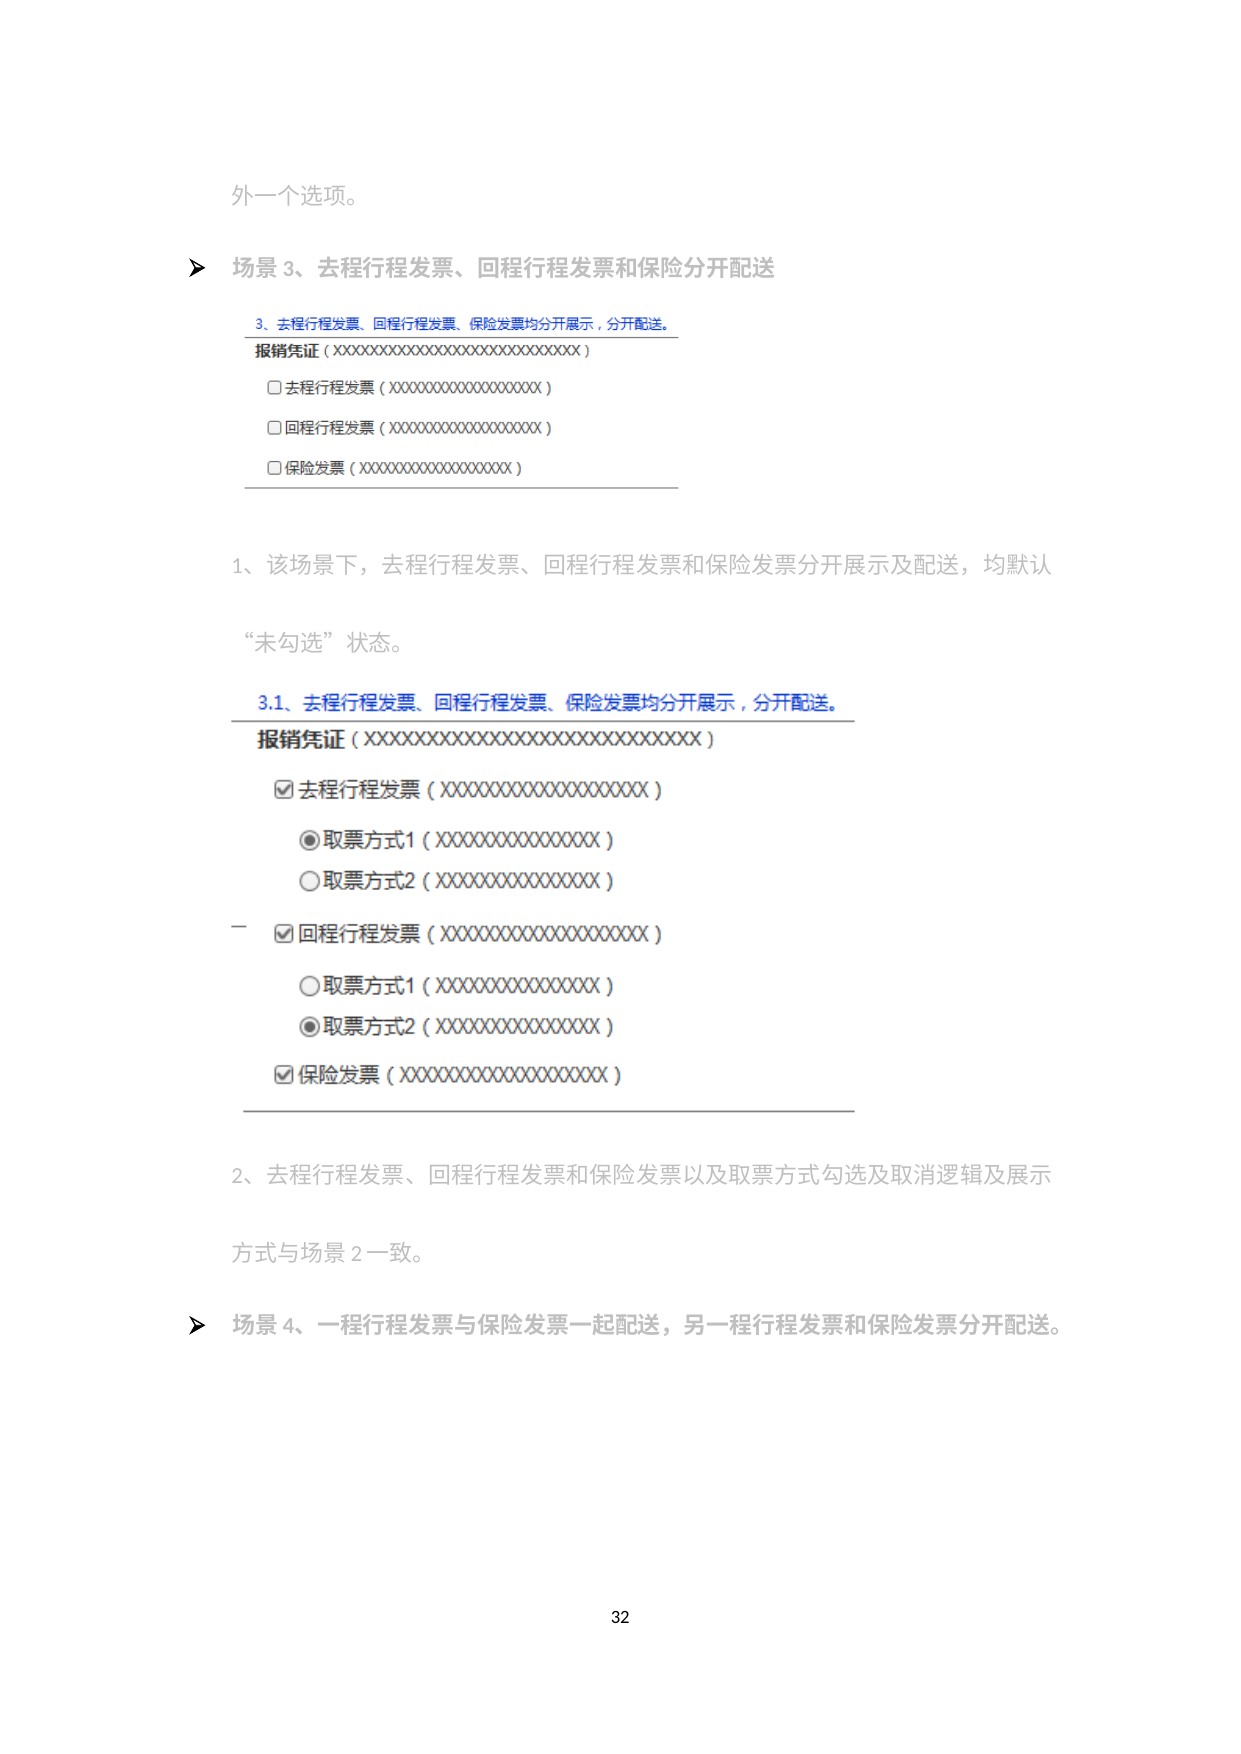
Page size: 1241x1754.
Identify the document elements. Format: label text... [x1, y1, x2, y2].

list 场景3、去程行程发票、回程行程发票和保险分开配送 [188, 233, 1053, 298]
picture [231, 681, 855, 1125]
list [231, 162, 1053, 227]
list 场景4、一程行程发票与保险发票一起配送，另一程行程发票和保险发票分开配送。 [188, 1291, 1053, 1356]
list 1、该场景下，去程行程发票、回程行程发票和保险发票分开展示及配送，均默认“未勾选”状态。 [231, 532, 1053, 674]
picture [231, 298, 679, 507]
list 2、去程行程发票、回程行程发票和保险发票以及取票方式勾选及取消逻辑及展示方式与场景2一致。 [231, 1142, 1053, 1284]
